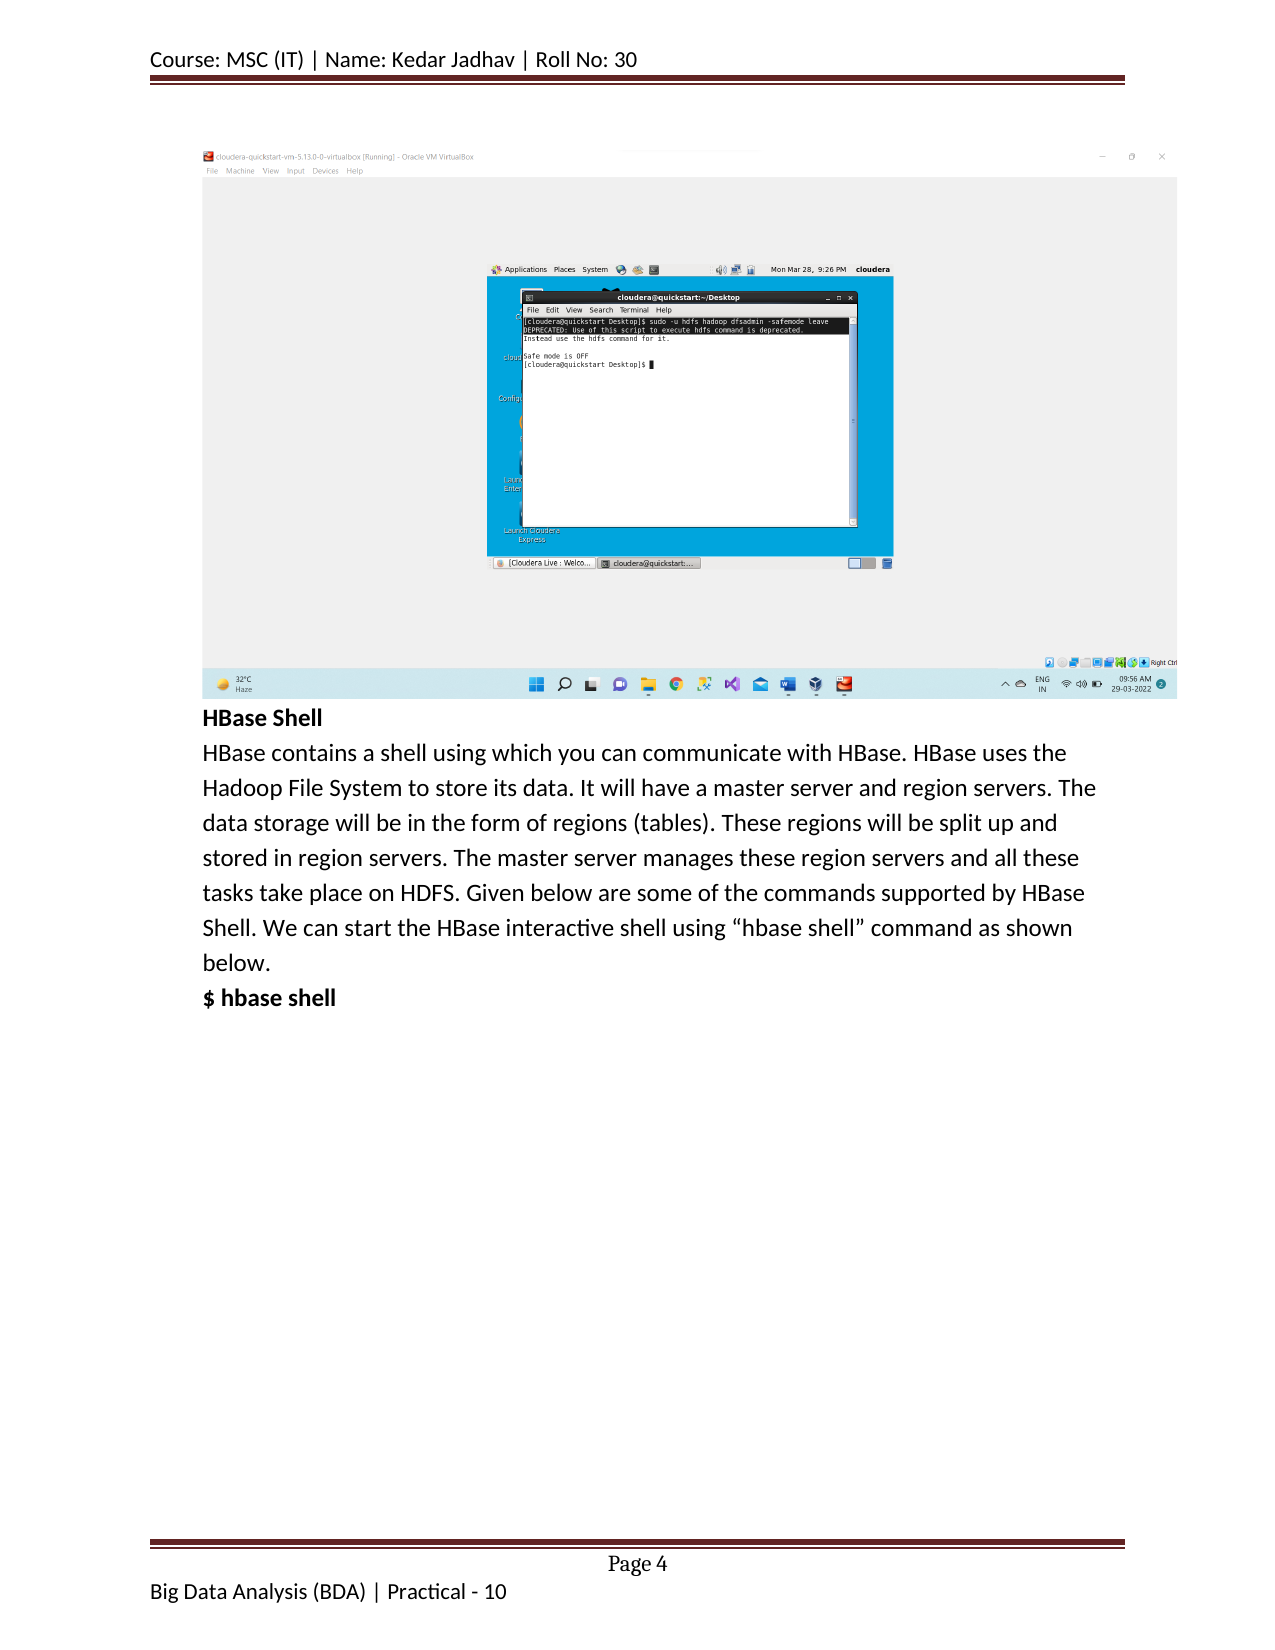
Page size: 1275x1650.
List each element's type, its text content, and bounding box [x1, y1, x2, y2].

list $ hbase shell [202, 983, 1125, 1013]
list HBase Shell [202, 703, 1125, 733]
list HBase contains a shell using which you can communicate with HBase. HBase uses the Hadoop File System to store its data. It will have a master server and region servers. The data storage will be in the form of regions (tables). These regions will be split up and stored in region servers. The master server manages these region servers and all these tasks take place on HDFS. Given below are some of the commands supported by HBase Shell. We can start the HBase interactive shell using “hbase shell” command as shown below. [202, 738, 1125, 978]
picture [202, 150, 1178, 699]
